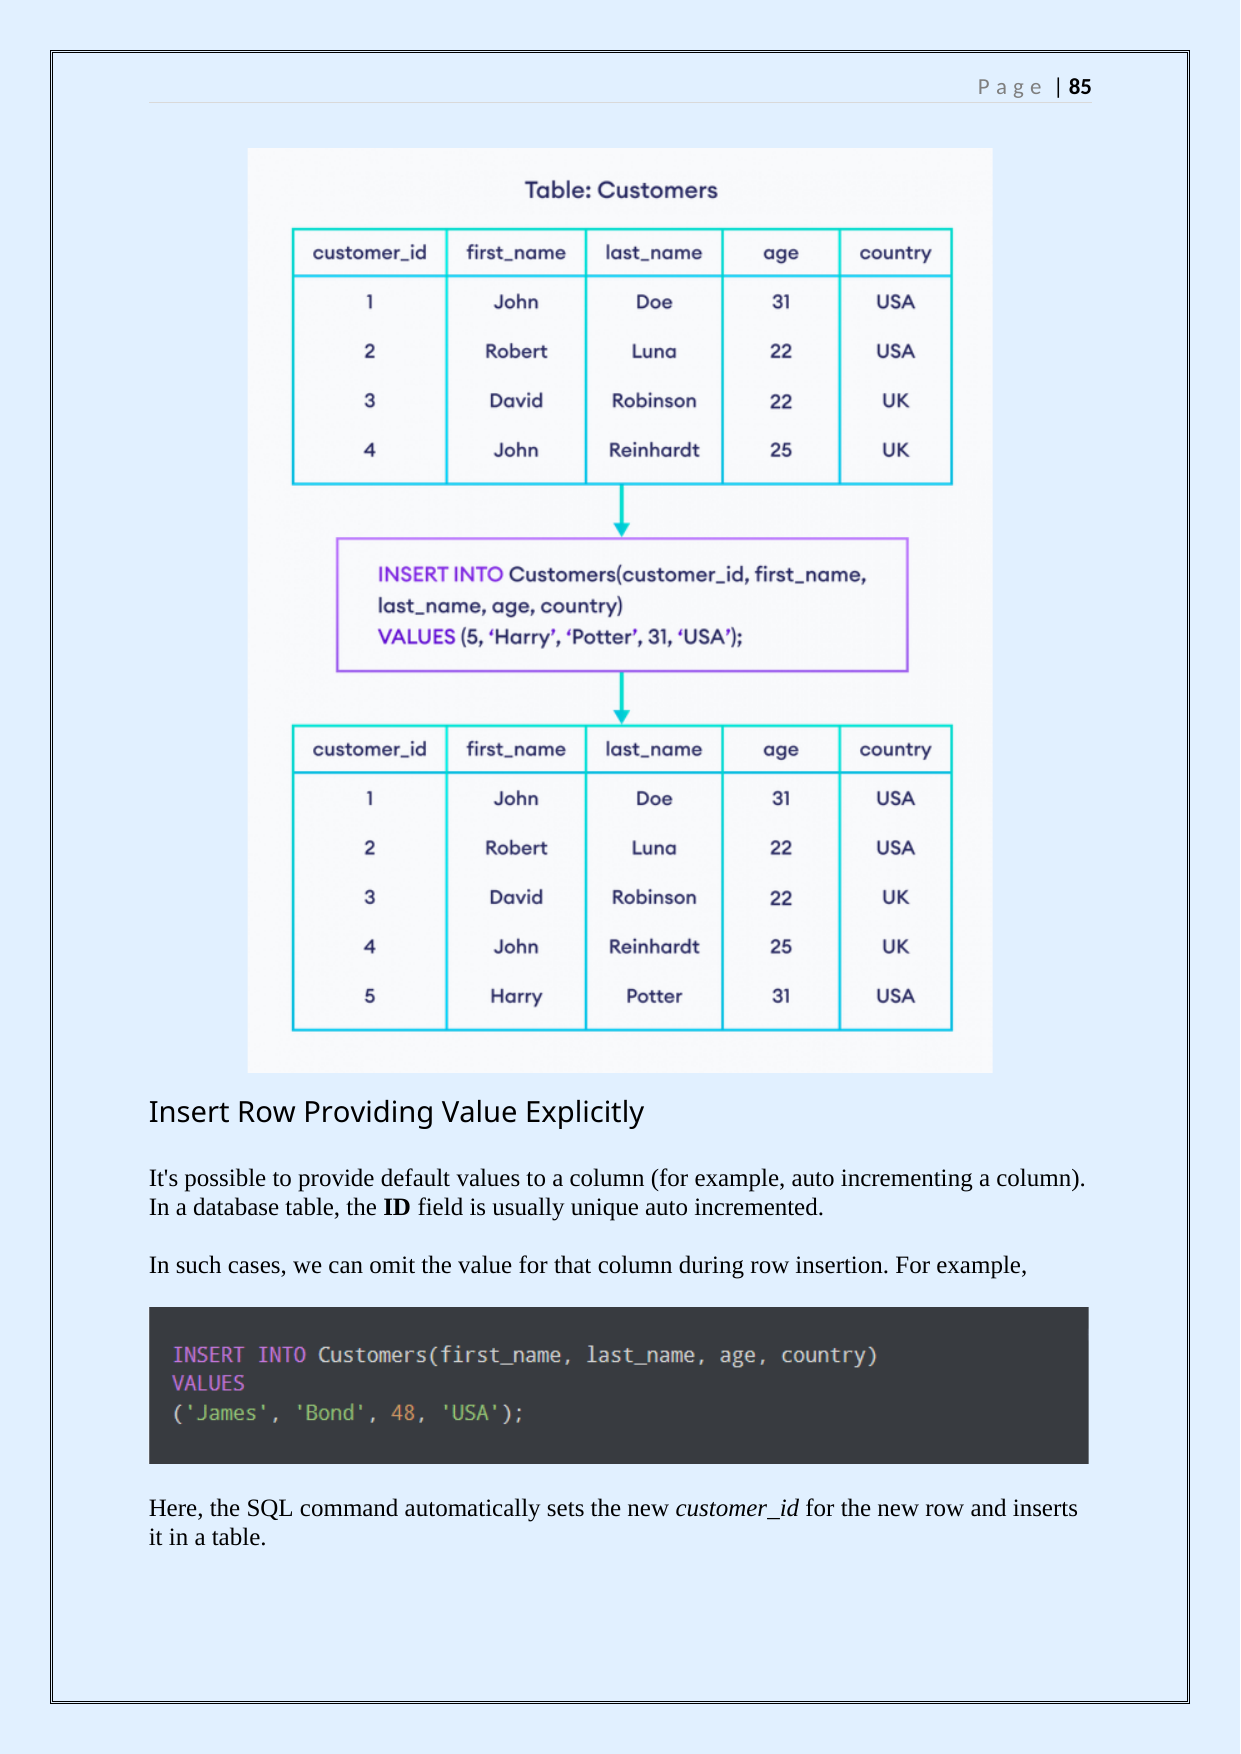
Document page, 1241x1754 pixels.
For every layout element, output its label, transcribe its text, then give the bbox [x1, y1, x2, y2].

picture [148, 1307, 1089, 1464]
text In such cases, we can omit the value for that column during row insertion. For example, [148, 1250, 1092, 1279]
text Here, the SQL command automatically sets the new customer_id for the new row and inserts it in a table. [148, 1493, 1092, 1551]
picture [247, 148, 993, 1073]
subtitle Insert Row Providing Value Explicitly [148, 1091, 1092, 1131]
text It's possible to provide default values to a column (for example, auto incrementing a column). In a database table, the ID field is usually unique auto incremented. [148, 1163, 1092, 1221]
